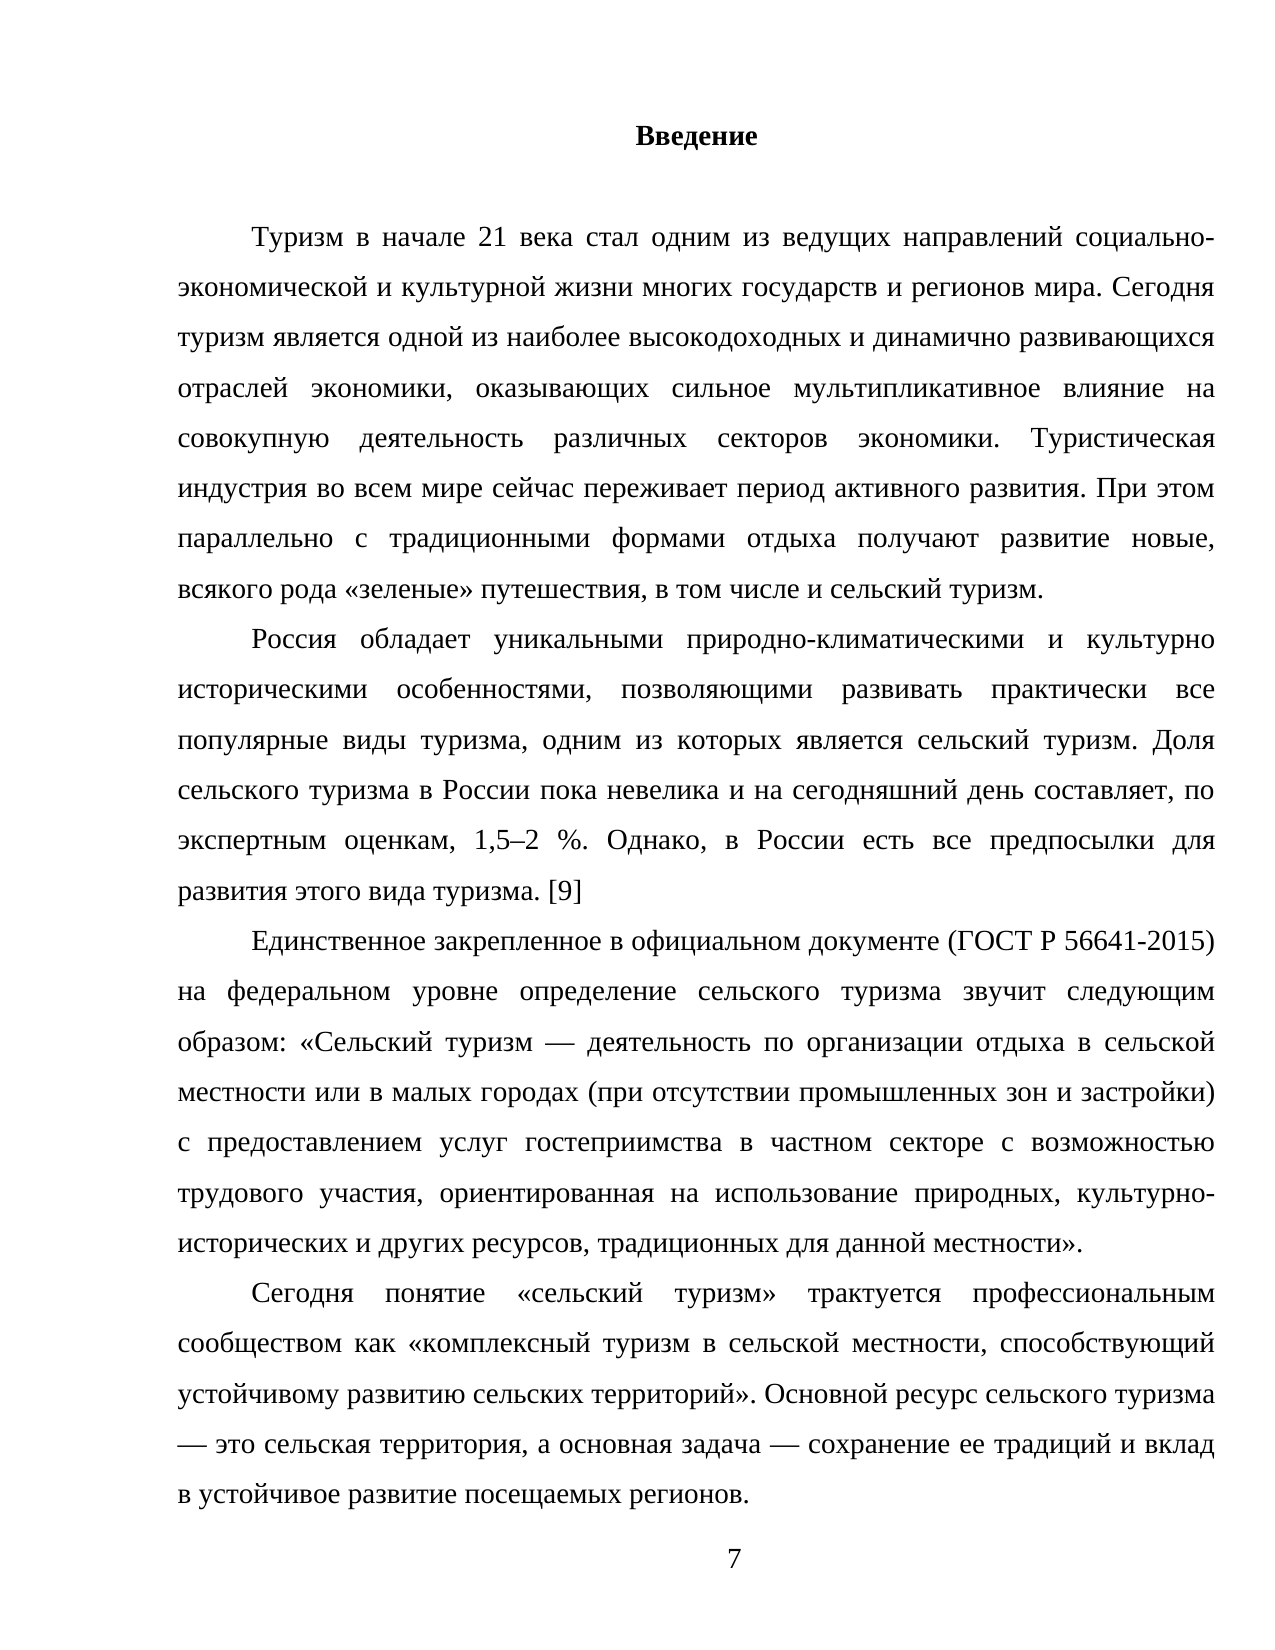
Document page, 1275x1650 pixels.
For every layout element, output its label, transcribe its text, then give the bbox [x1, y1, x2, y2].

text Россия обладает уникальными природно-климатическими и культурно историческими особенностями, позволяющими развивать практически все популярные виды туризма, одним из которых является сельский туризм. Доля сельского туризма в России пока невелика и на сегодняшний день составляет, по экспертным оценкам, 1,5–2 %. Однако, в России есть все предпосылки для развития этого вида туризма. [9] [177, 621, 1216, 906]
text Туризм в начале 21 века стал одним из ведущих направлений социально-экономической и культурной жизни многих государств и регионов мира. Сегодня туризм является одной из наиболее высокодоходных и динамично развивающихся отраслей экономики, оказывающих сильное мультипликативное влияние на совокупную деятельность различных секторов экономики. Туристическая индустрия во всем мире сейчас переживает период активного развития. При этом параллельно с традиционными формами отдыха получают развитие новые, всякого рода «зеленые» путешествия, в том числе и сельский туризм. [177, 219, 1216, 604]
text Единственное закрепленное в официальном документе (ГОСТ Р 56641-2015) на федеральном уровне определение сельского туризма звучит следующим образом: «Сельский туризм — деятельность по организации отдыха в сельской местности или в малых городах (при отсутствии промышленных зон и застройки) с предоставлением услуг гостеприимства в частном секторе с возможностью трудового участия, ориентированная на использование природных, культурно-исторических и других ресурсов, традиционных для данной местности». [177, 923, 1216, 1258]
subtitle Введение [177, 118, 1216, 152]
text Сегодня понятие «сельский туризм» трактуется профессиональным сообществом как «комплексный туризм в сельской местности, способствующий устойчивому развитию сельских территорий». Основной ресурс сельского туризма — это сельская территория, а основная задача — сохранение ее традиций и вклад в устойчивое развитие посещаемых регионов. [177, 1275, 1216, 1510]
